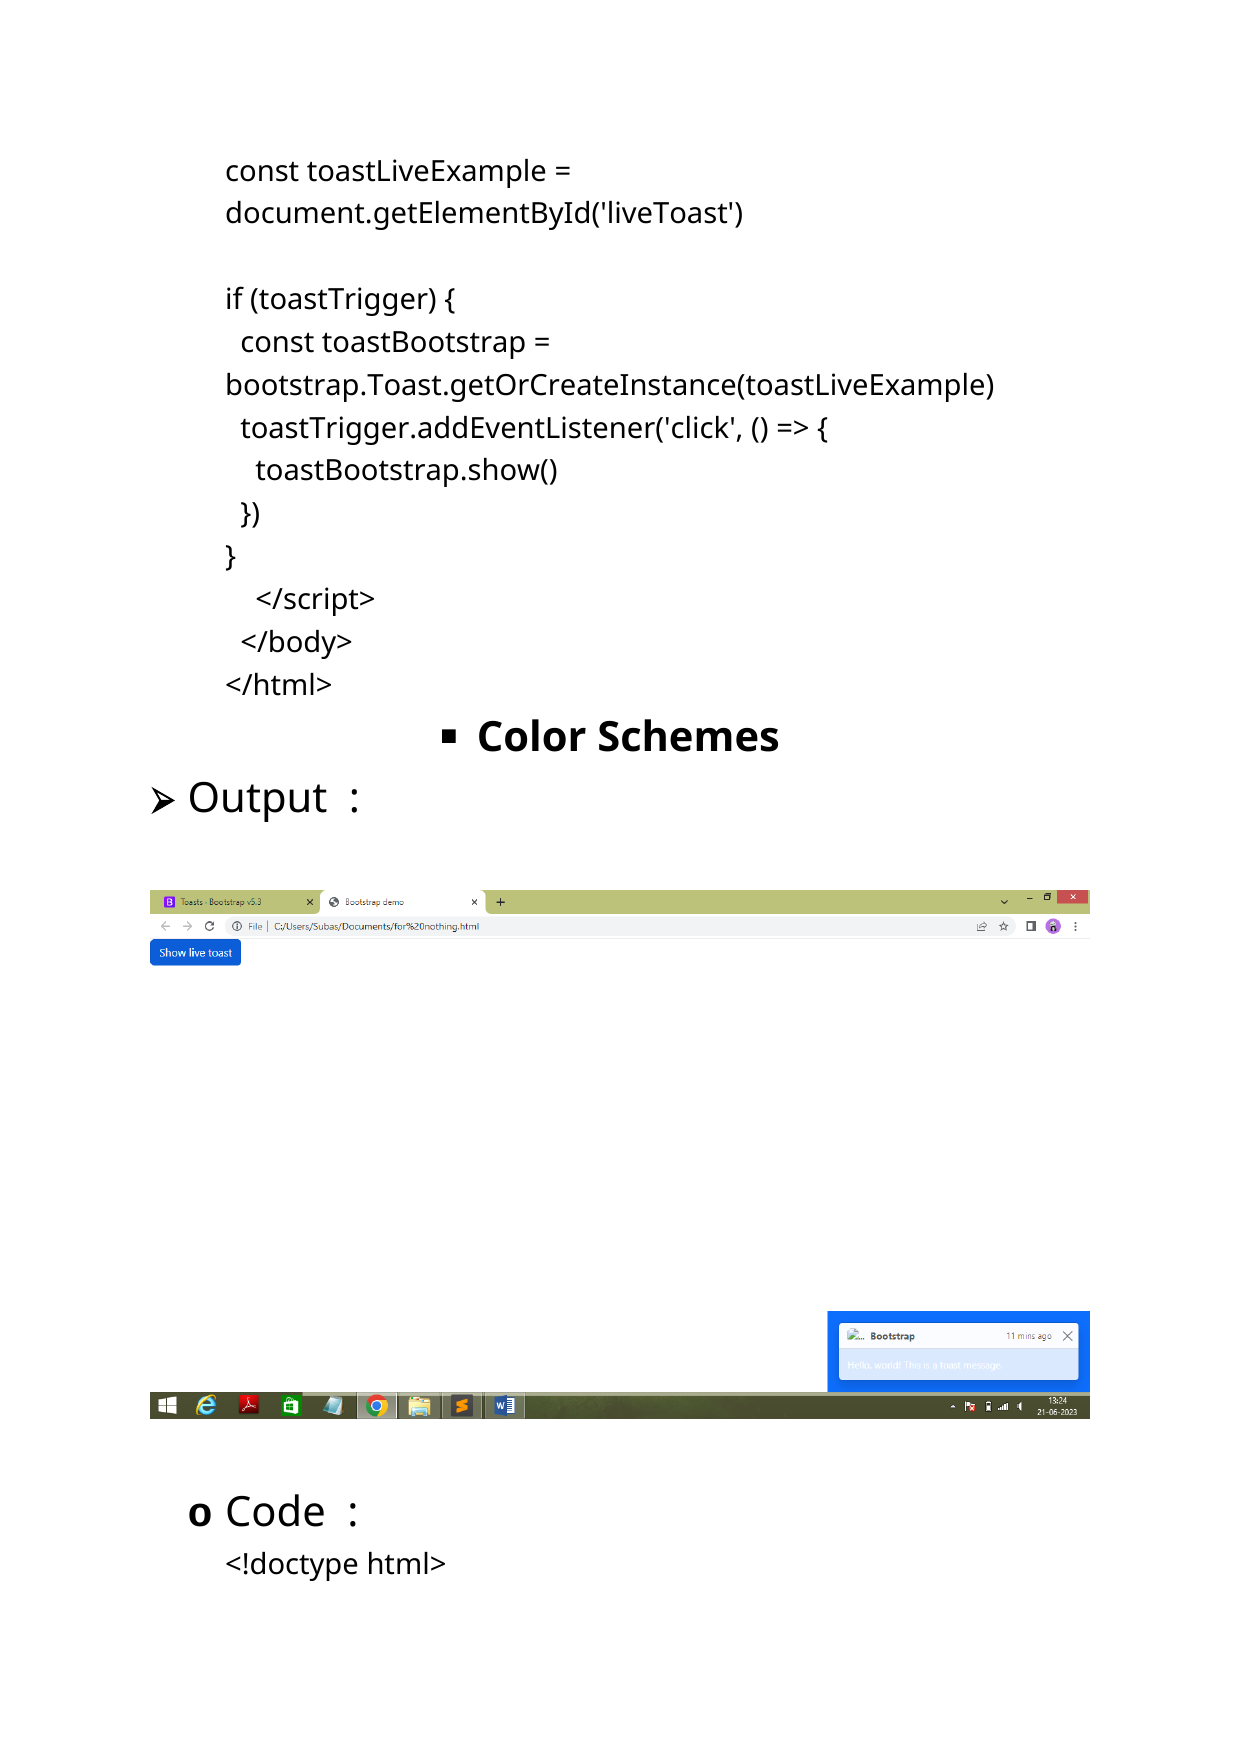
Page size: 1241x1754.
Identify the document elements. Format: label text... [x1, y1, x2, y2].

list </body> [225, 621, 1090, 661]
list Code : [187, 1482, 1090, 1539]
list Output : [150, 768, 1090, 824]
list toastTrigger.addEventListener('click', () => { [225, 407, 1090, 447]
list <!doctype html> [225, 1543, 1090, 1583]
list Color Schemes [439, 707, 1090, 763]
list }) [225, 492, 1090, 532]
list if (toastTrigger) { [225, 278, 1090, 318]
picture [150, 890, 1090, 1419]
list const toastBootstrap = bootstrap.Toast.getOrCreateInstance(toastLiveExample) [225, 321, 1090, 404]
list </html> [225, 664, 1090, 703]
list const toastLiveExample = document.getElementById('liveToast') [225, 150, 1090, 232]
list } [225, 535, 1090, 575]
list toastBootstrap.show() [225, 450, 1090, 489]
list </script> [225, 578, 1090, 618]
